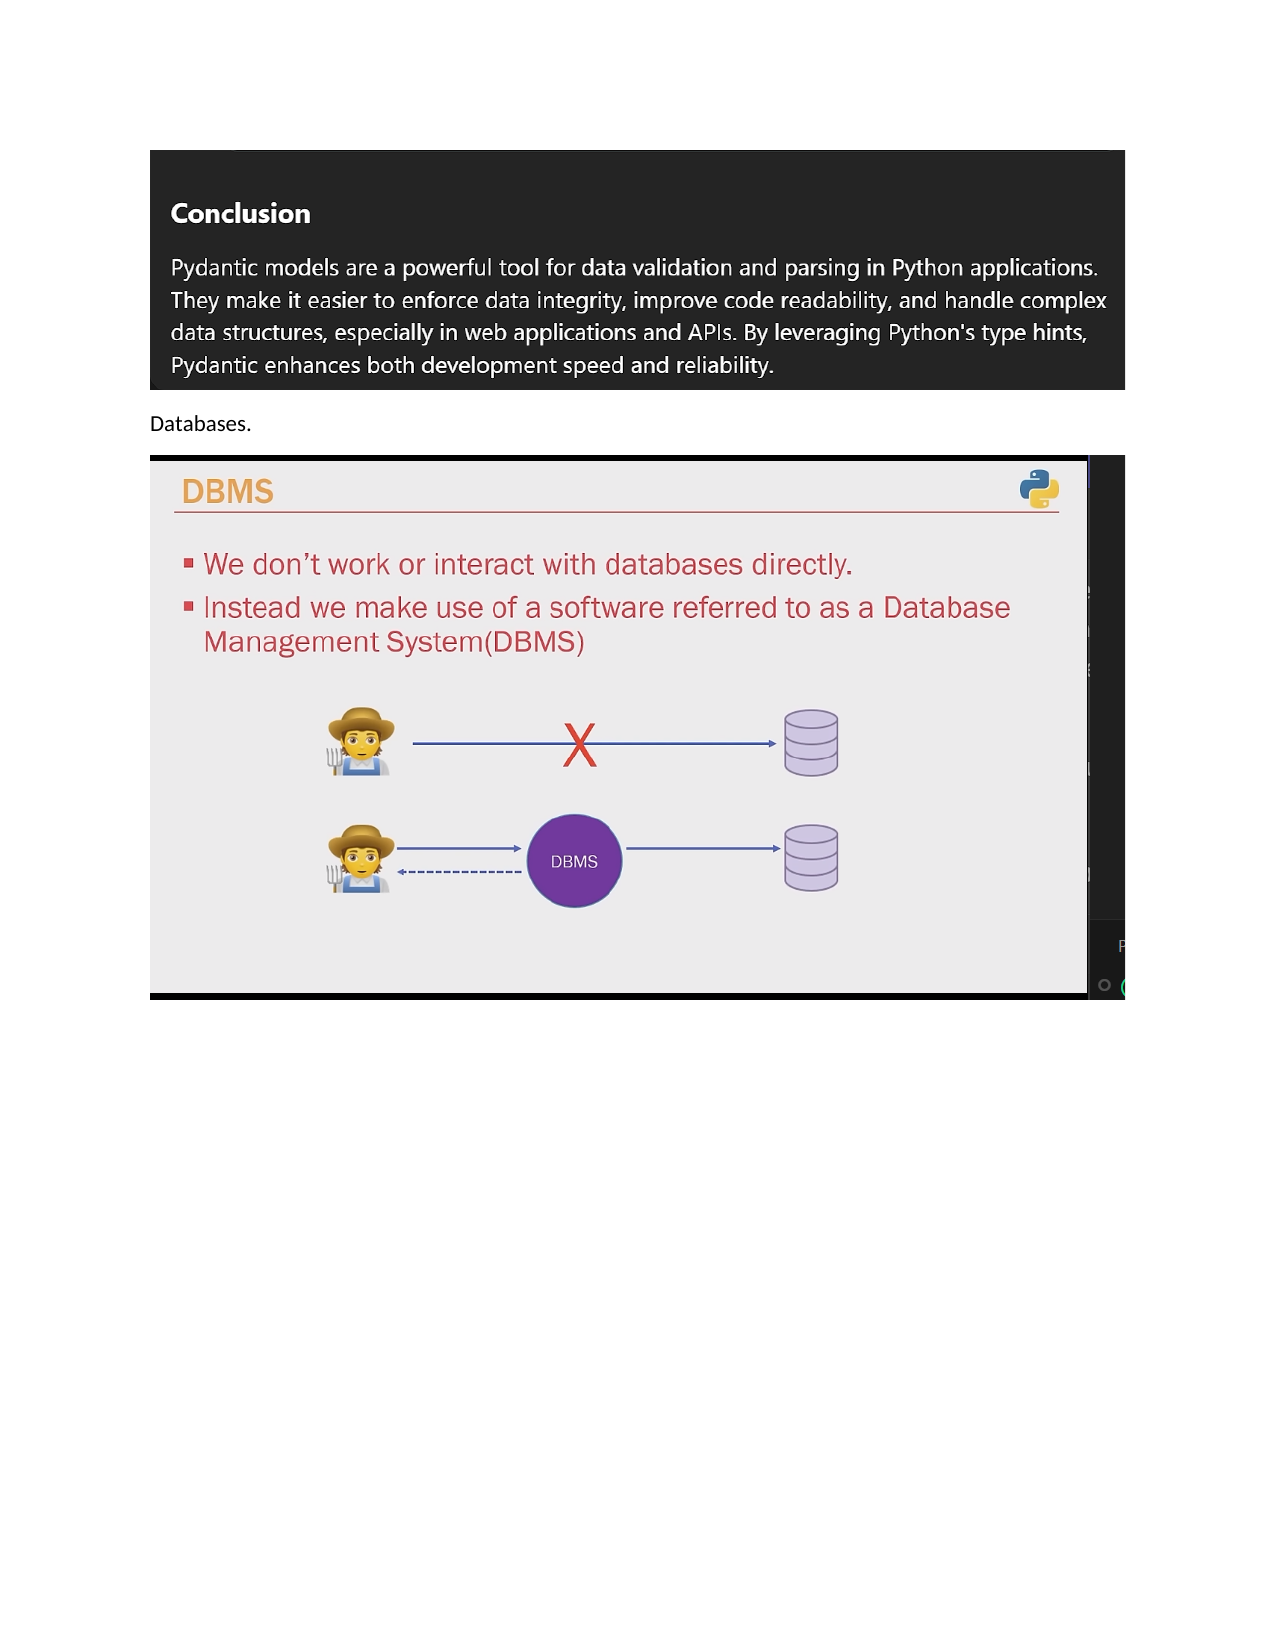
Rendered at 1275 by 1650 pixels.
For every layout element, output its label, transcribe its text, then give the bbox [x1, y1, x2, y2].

text Databases. [150, 409, 1125, 437]
picture [150, 150, 1125, 390]
picture [150, 455, 1125, 1000]
